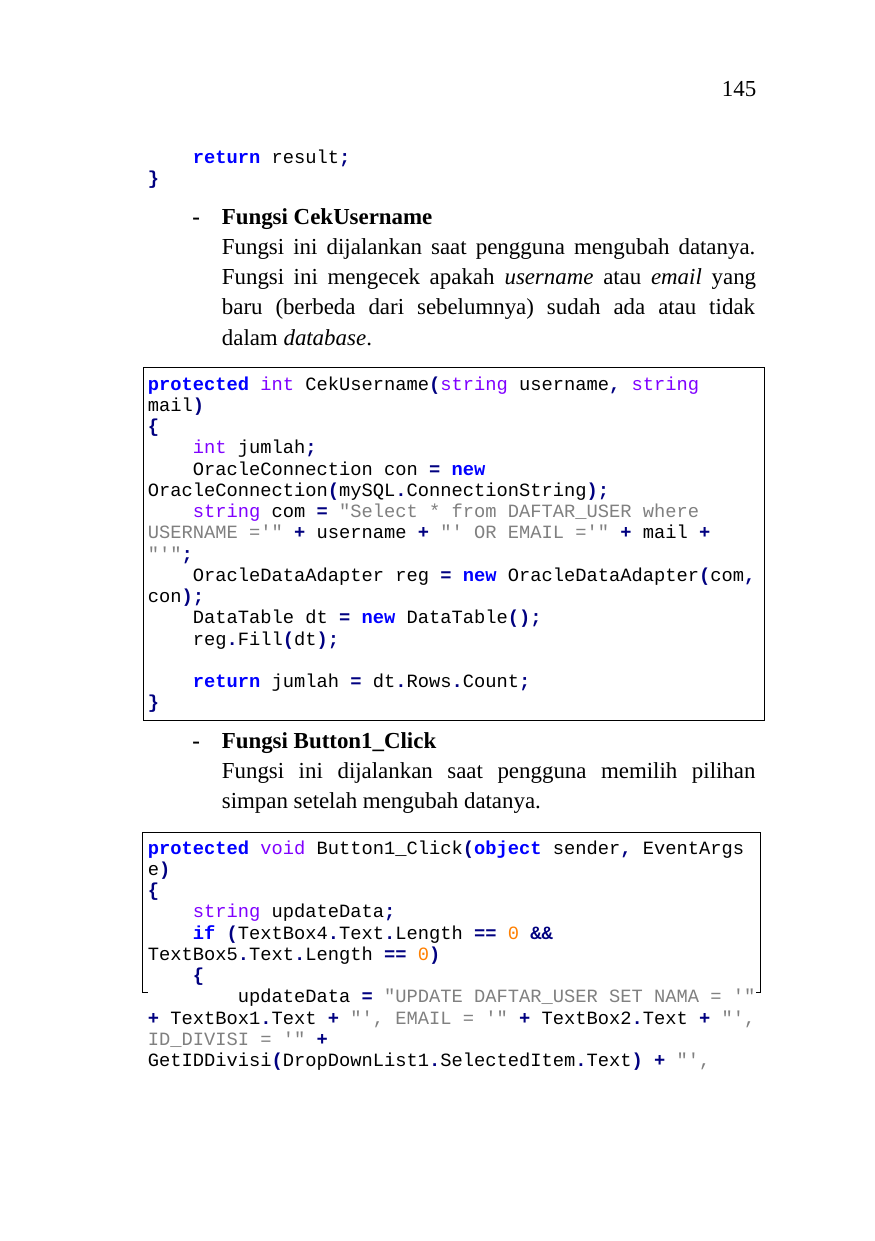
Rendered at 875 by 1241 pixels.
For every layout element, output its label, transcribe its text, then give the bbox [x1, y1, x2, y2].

text OracleDataAdapter reg = new OracleDataAdapter(com, con); [148, 566, 756, 608]
text Fungsi ini dijalankan saat pengguna memilih pilihan simpan setelah mengubah datanya. [222, 757, 756, 814]
text { [148, 881, 756, 902]
text { [148, 966, 756, 987]
text protected void Button1_Click(object sender, EventArgs e) [148, 838, 756, 881]
text } [148, 169, 756, 190]
text Fungsi ini dijalankan saat pengguna mengubah datanya. Fungsi ini mengecek apakah username atau email yang baru (berbeda dari sebelumnya) sudah ada atau tidak dalam database. [222, 233, 756, 350]
text { [148, 417, 756, 438]
list Fungsi Button1_Click [192, 727, 756, 753]
text string updateData; [148, 902, 756, 923]
list Fungsi CekUsername [192, 203, 756, 229]
text OracleConnection con = new OracleConnection(mySQL.ConnectionString); [148, 459, 756, 502]
text protected int CekUsername(string username, string mail) [148, 374, 756, 417]
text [148, 987, 756, 1072]
text return jumlah = dt.Rows.Count; [148, 672, 756, 693]
text return result; [148, 148, 756, 169]
text } [148, 693, 756, 714]
text reg.Fill(dt); [148, 629, 756, 651]
text DataTable dt = new DataTable(); [148, 608, 756, 629]
text if (TextBox4.Text.Length == 0 && TextBox5.Text.Length == 0) [148, 923, 756, 966]
text string com = "Select * from DAFTAR_USER where USERNAME ='" + username + "' OR EMAIL ='" + mail + "'"; [148, 502, 756, 566]
text int jumlah; [148, 438, 756, 459]
